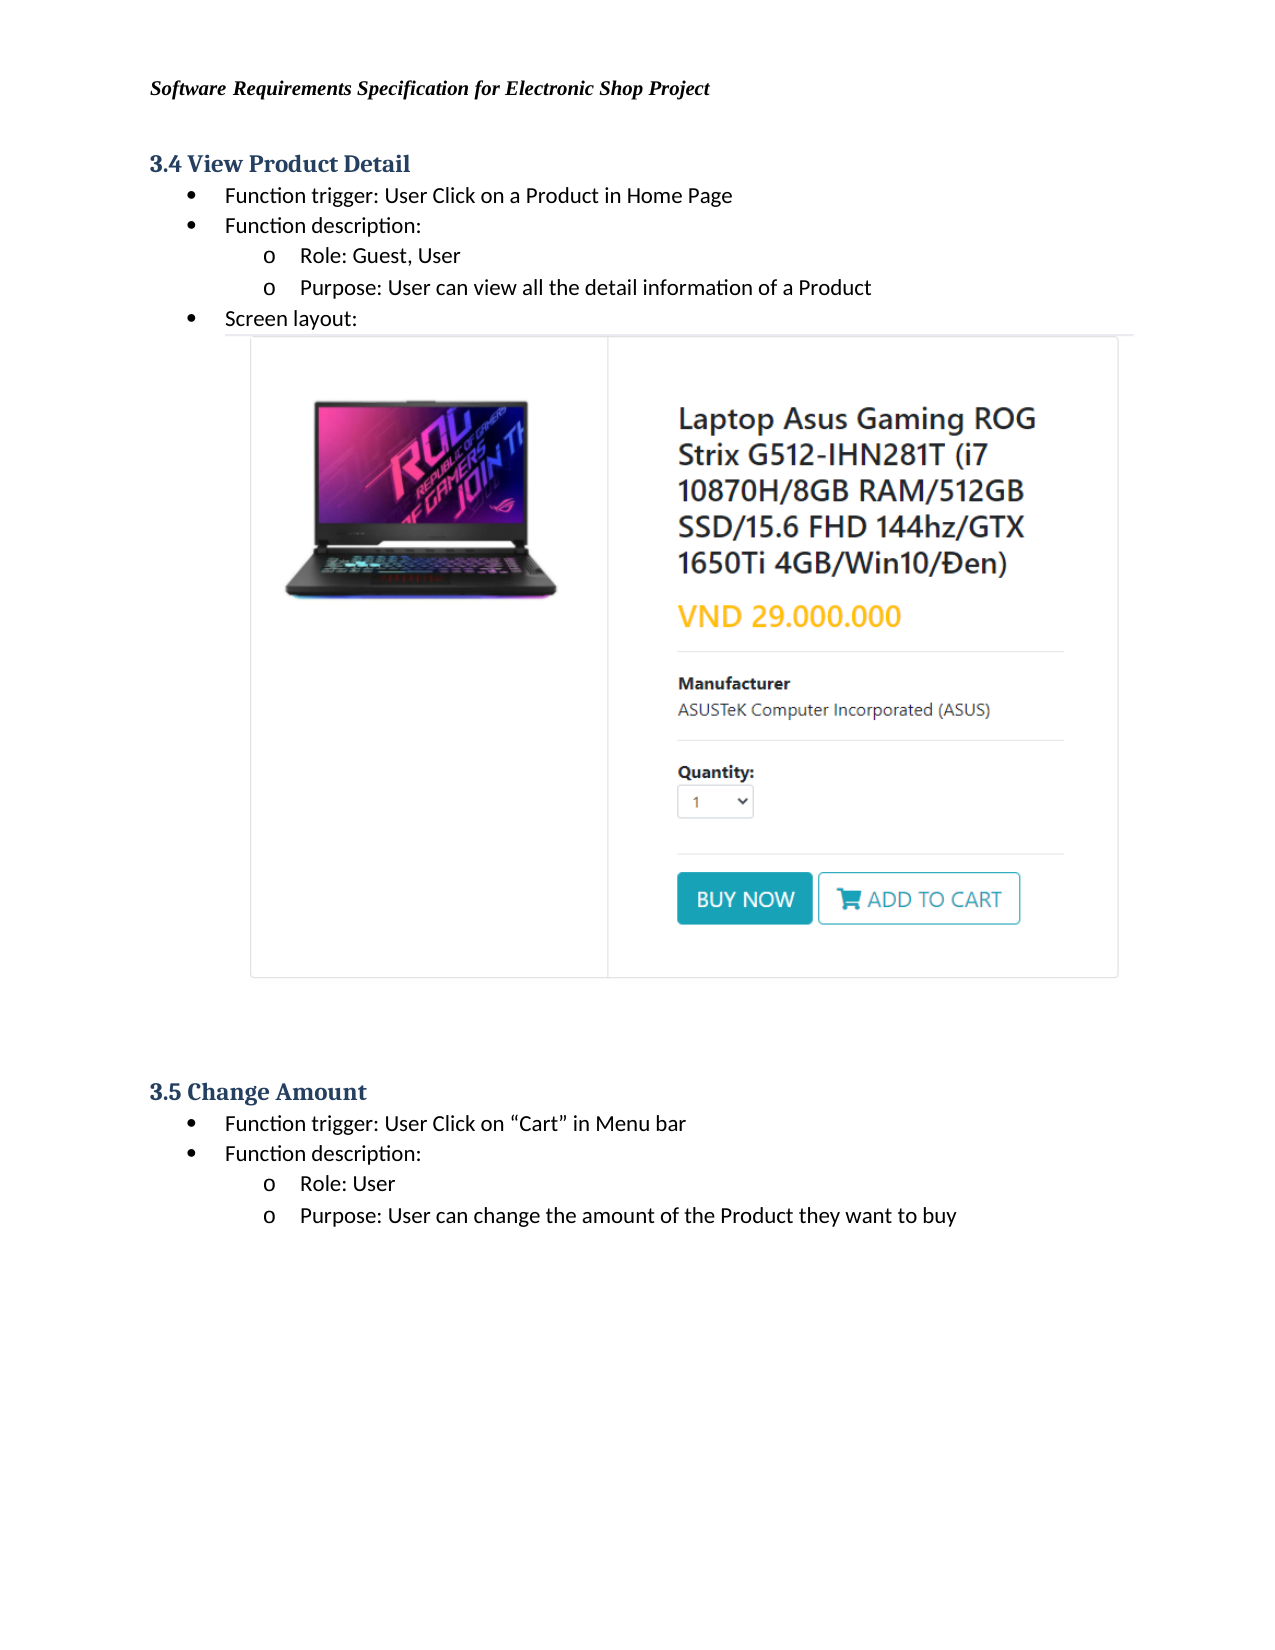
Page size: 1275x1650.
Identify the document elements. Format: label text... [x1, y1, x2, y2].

list Role: Guest, User [262, 241, 1125, 271]
list Function trigger: User Click on “Cart” in Menu bar [187, 1109, 1125, 1137]
list Purpose: User can view all the detail information of a Product [262, 273, 1125, 302]
list View Product Detail [150, 150, 1125, 179]
list Function description: [187, 1139, 1125, 1167]
list Role: User [262, 1169, 1125, 1199]
list Function trigger: User Click on a Product in Home Page [187, 181, 1125, 209]
list Change Amount [150, 1078, 1125, 1107]
picture [225, 334, 1134, 999]
list Screen layout: [187, 304, 1125, 332]
list Function description: [187, 211, 1125, 239]
list Purpose: User can change the amount of the Product they want to buy [262, 1201, 1125, 1230]
